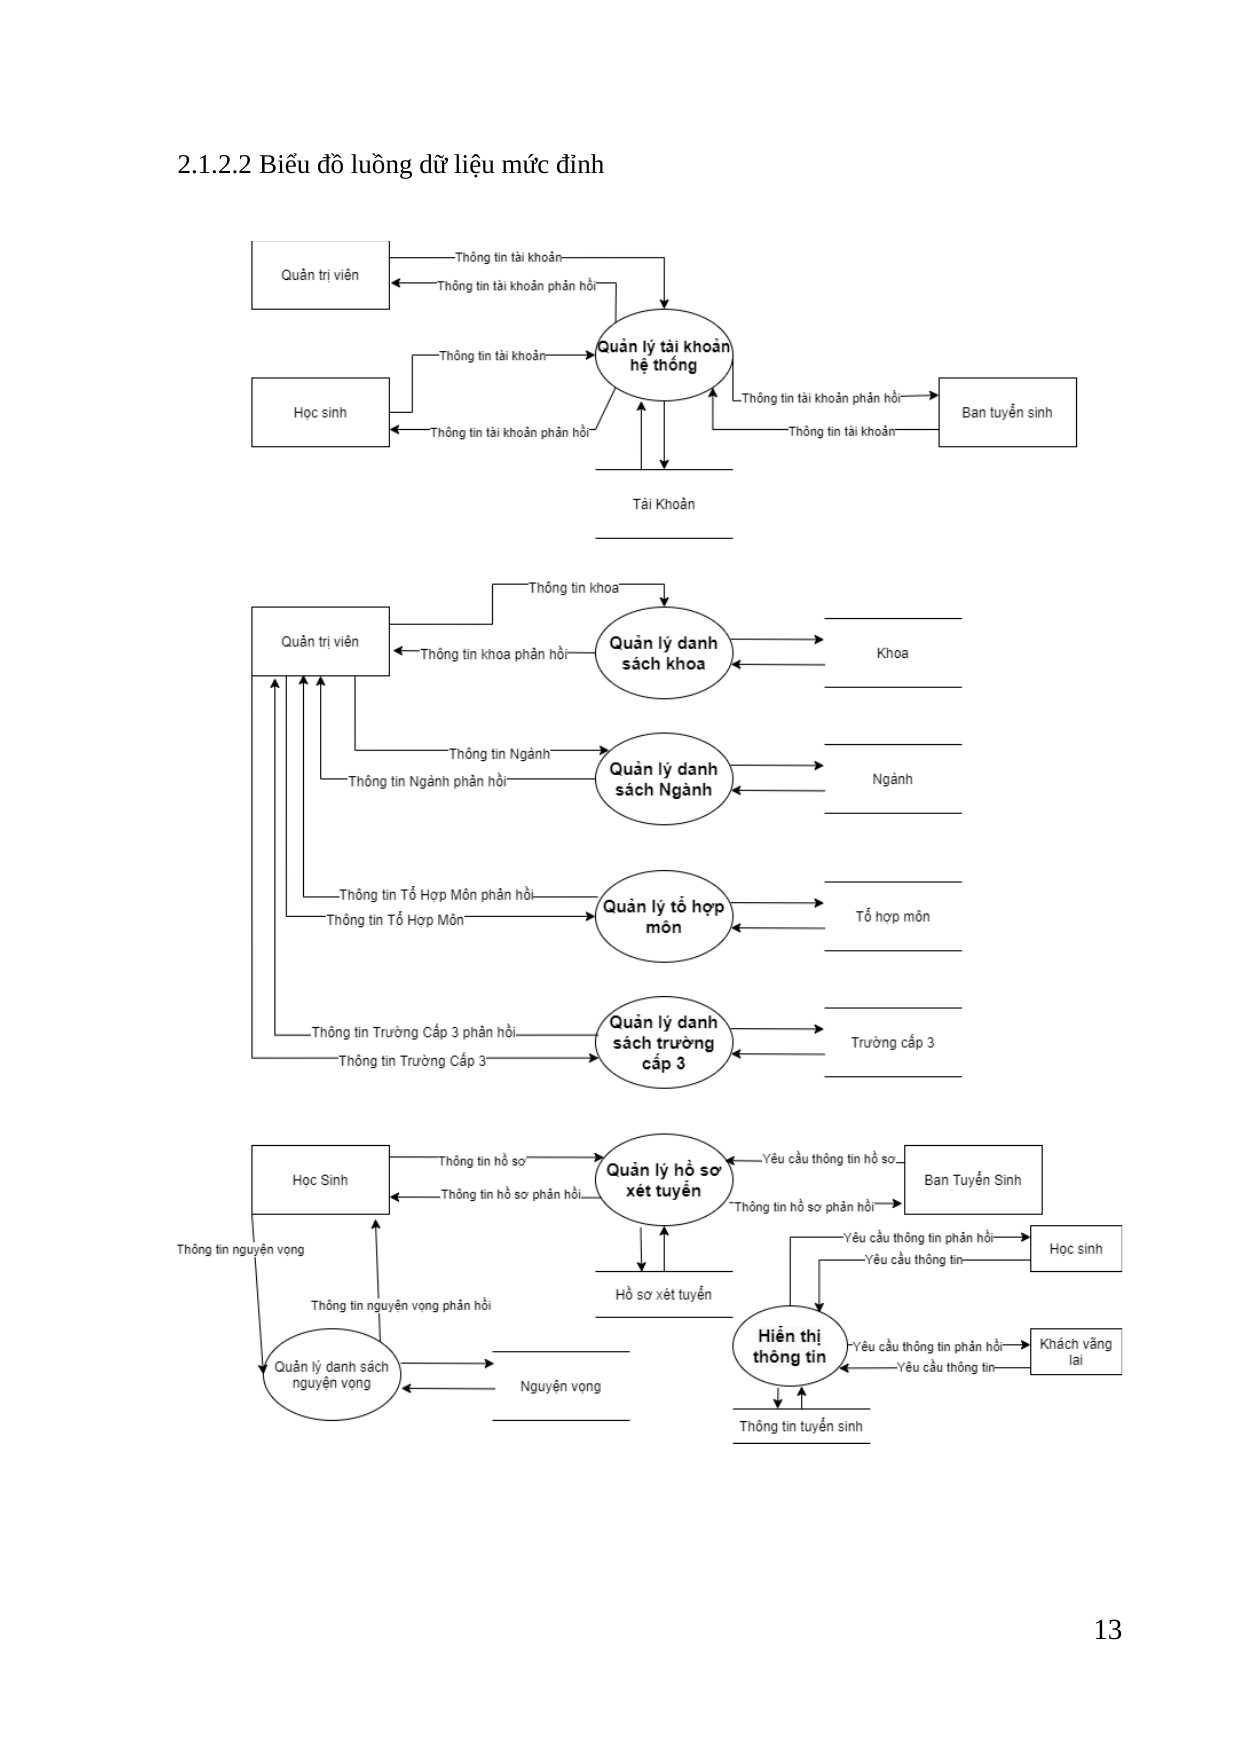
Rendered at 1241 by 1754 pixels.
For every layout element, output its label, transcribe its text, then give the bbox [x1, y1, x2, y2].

list Biểu đồ luồng dữ liệu mức đỉnh [177, 148, 1122, 179]
picture [177, 241, 1123, 1444]
